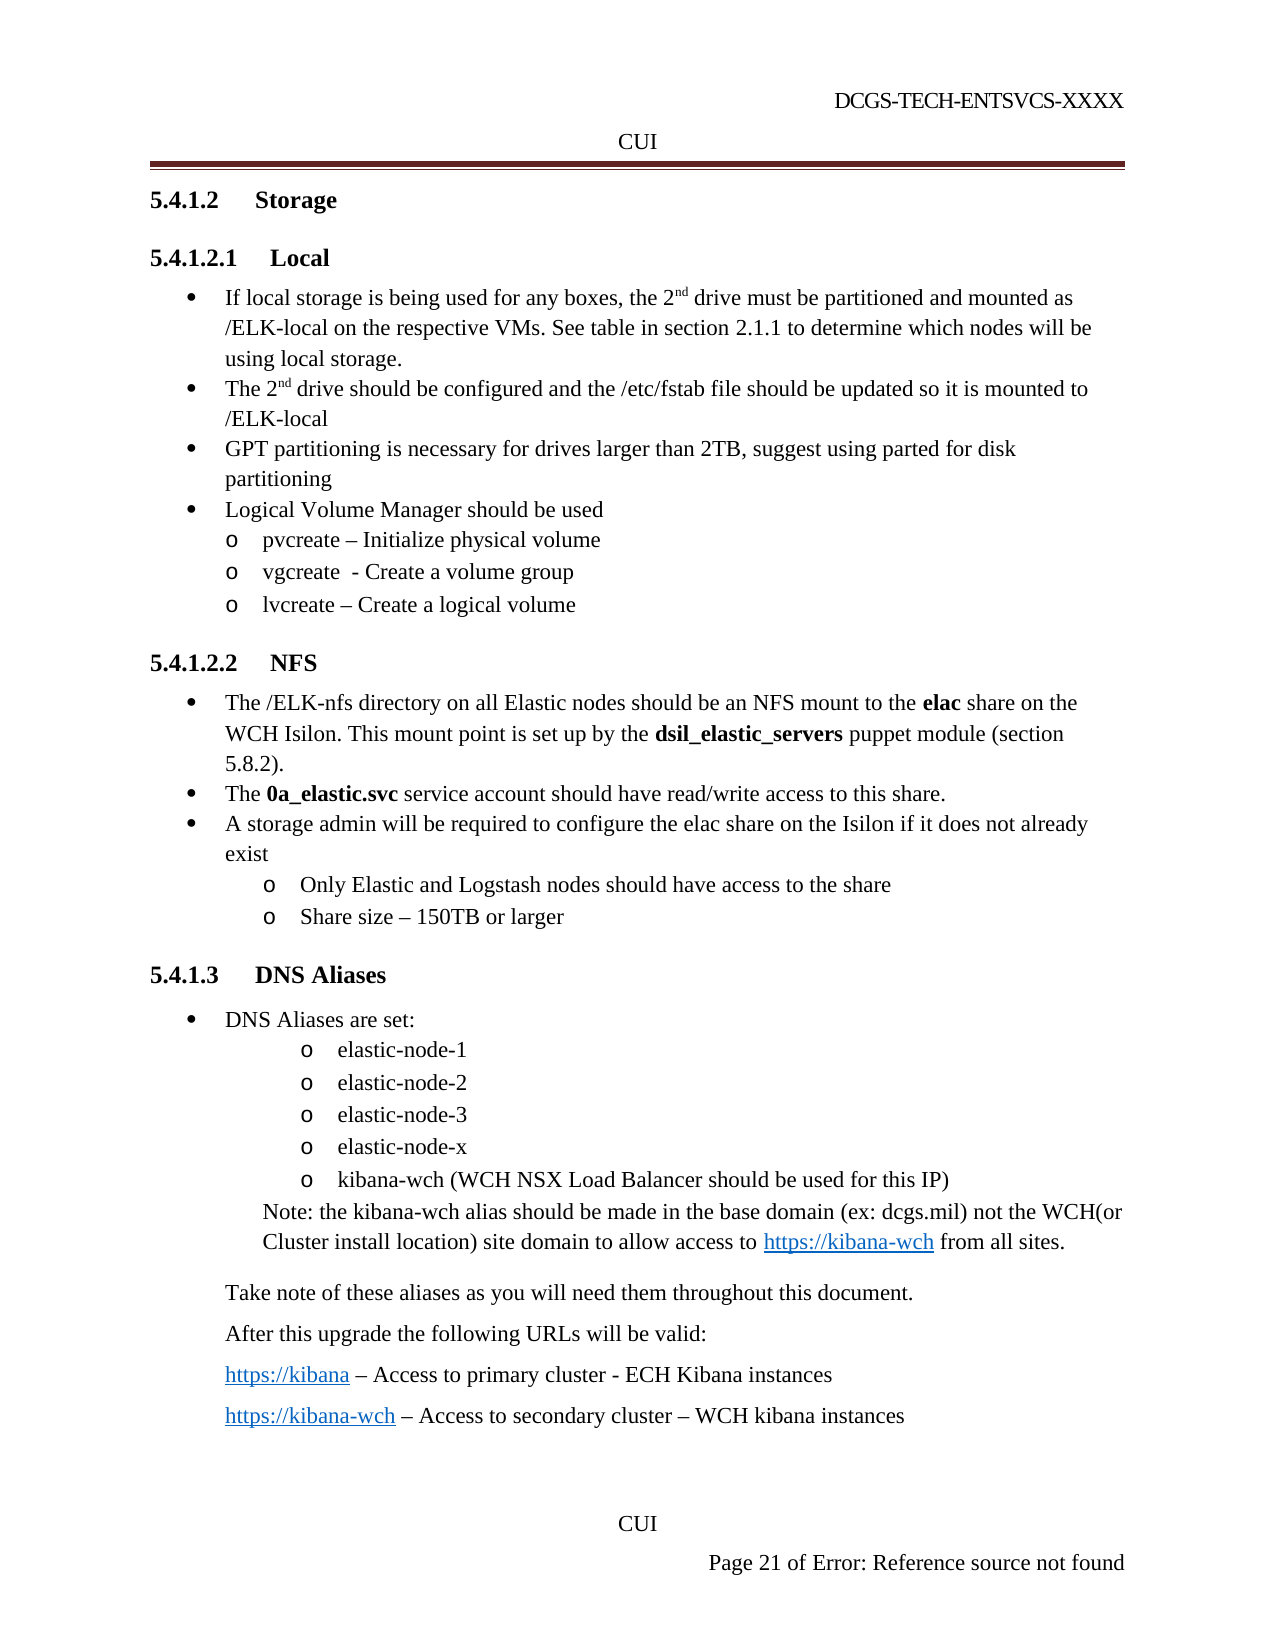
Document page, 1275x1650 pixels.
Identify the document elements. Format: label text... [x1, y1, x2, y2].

subtitle Storage [150, 185, 1125, 214]
list vgcreate - Create a volume group [225, 558, 1125, 587]
list lvcreate – Create a logical volume [225, 591, 1125, 619]
list The 2nd drive should be configured and the /etc/fstab file should be updated so it is mounted to /ELK-local [187, 375, 1125, 431]
list Note: the kibana-wch alias should be made in the base domain (ex: dcgs.mil) not the WCH(or Cluster install location) site domain to allow access to https://kibana-wch from all sites. [262, 1198, 1125, 1255]
text https://kibana-wch – Access to secondary cluster – WCH kibana instances [225, 1402, 1125, 1428]
list If local storage is being used for any boxes, the 2nd drive must be partitioned and mounted as /ELK-local on the respective VMs. See table in section 2.1.1 to determine which nodes will be using local storage. [187, 284, 1125, 371]
list A storage admin will be required to configure the elac share on the Isilon if it does not already exist [187, 810, 1125, 867]
list elastic-node-2 [300, 1068, 1125, 1097]
list Only Elastic and Logstash nodes should have access to the share [262, 871, 1125, 899]
text Take note of these aliases as you will need them throughout this document. [225, 1279, 1125, 1306]
list kibana-wch (WCH NSX Load Balancer should be used for this IP) [300, 1166, 1125, 1194]
list The /ELK-nfs directory on all Elastic nodes should be an NFS mount to the elac share on the WCH Isilon. This mount point is set up by the dsil_elastic_servers puppet module (section 5.8.2). [187, 689, 1125, 776]
text After this upgrade the following URLs will be valid: [225, 1320, 1125, 1347]
subtitle NFS [150, 648, 1125, 677]
subtitle DNS Aliases [150, 960, 1125, 989]
list Share size – 150TB or larger [262, 903, 1125, 931]
list Logical Volume Manager should be used [187, 496, 1125, 522]
list elastic-node-3 [300, 1101, 1125, 1129]
list elastic-node-1 [300, 1036, 1125, 1064]
list elastic-node-x [300, 1133, 1125, 1162]
text https://kibana – Access to primary cluster - ECH Kibana instances [225, 1361, 1125, 1388]
list DNS Aliases are set: [187, 1006, 1125, 1032]
list pvcreate – Initialize physical volume [225, 526, 1125, 554]
list GPT partitioning is necessary for drives larger than 2TB, suggest using parted for disk partitioning [187, 435, 1125, 492]
subtitle Local [150, 243, 1125, 272]
list The 0a_elastic.svc service account should have read/write access to this share. [187, 780, 1125, 806]
